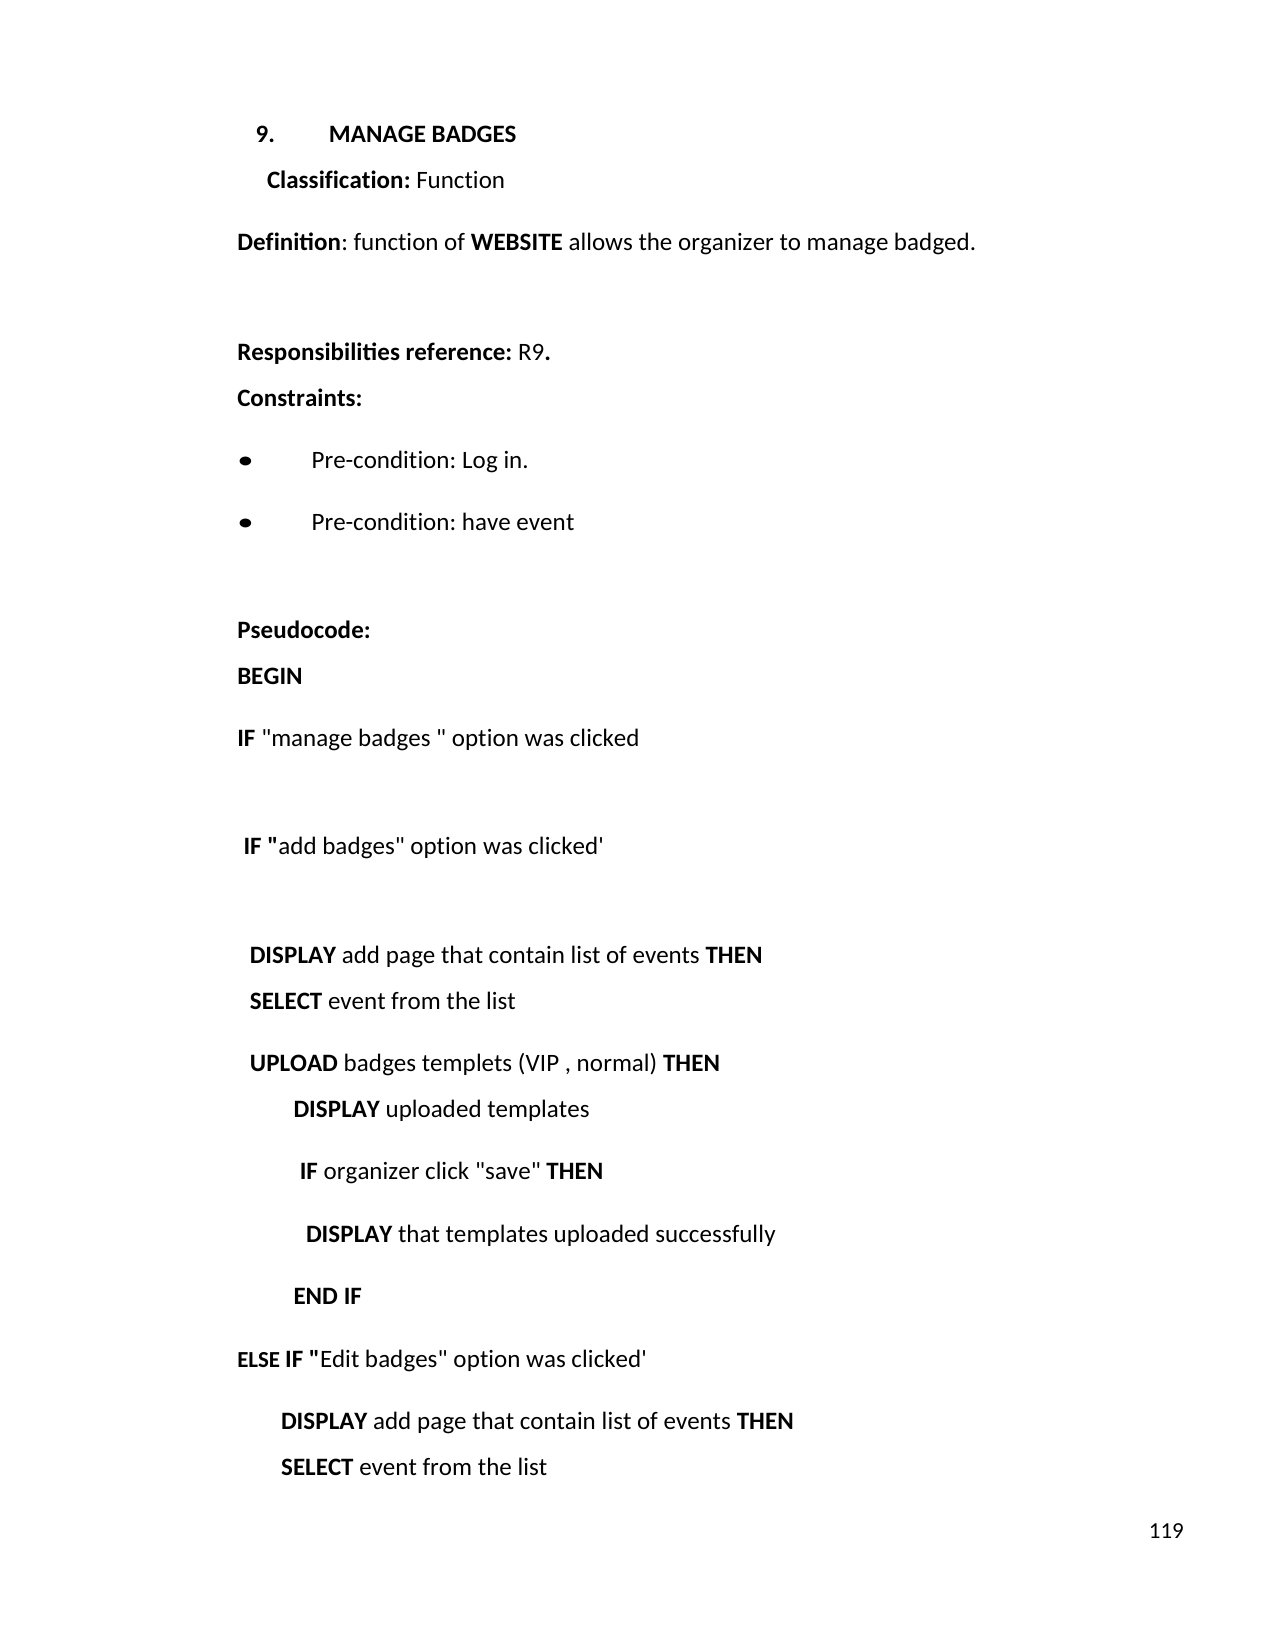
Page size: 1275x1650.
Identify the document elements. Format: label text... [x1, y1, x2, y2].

text DISPLAY that templates uploaded successfully [306, 1218, 1198, 1248]
text IF "add badges" option was clicked' [243, 830, 1198, 860]
text IF organizer click "save" THEN [299, 1156, 1198, 1186]
text • Pre-condition: have event [237, 506, 1198, 537]
text ELSE IF "Edit badges" option was clicked' [237, 1343, 1198, 1373]
text • Pre-condition: Log in. [237, 444, 1198, 474]
text DISPLAY add page that contain list of events THEN SELECT event from the list [281, 1405, 825, 1481]
text 9. MANAGE BADGES Classification: Function [235, 118, 537, 194]
text END IF [293, 1280, 1198, 1311]
text IF "manage badges " option was clicked [237, 722, 1198, 753]
text DISPLAY add page that contain list of events THEN SELECT event from the list [249, 939, 794, 1016]
text UPLOAD badges templets (VIP , normal) THEN DISPLAY uploaded templates [249, 1047, 756, 1124]
text Pseudocode: BEGIN [237, 614, 374, 690]
text Responsibilities reference: R9. Constraints: [237, 336, 564, 412]
text Definition: function of WEBSITE allows the organizer to manage badged. [237, 226, 1198, 257]
